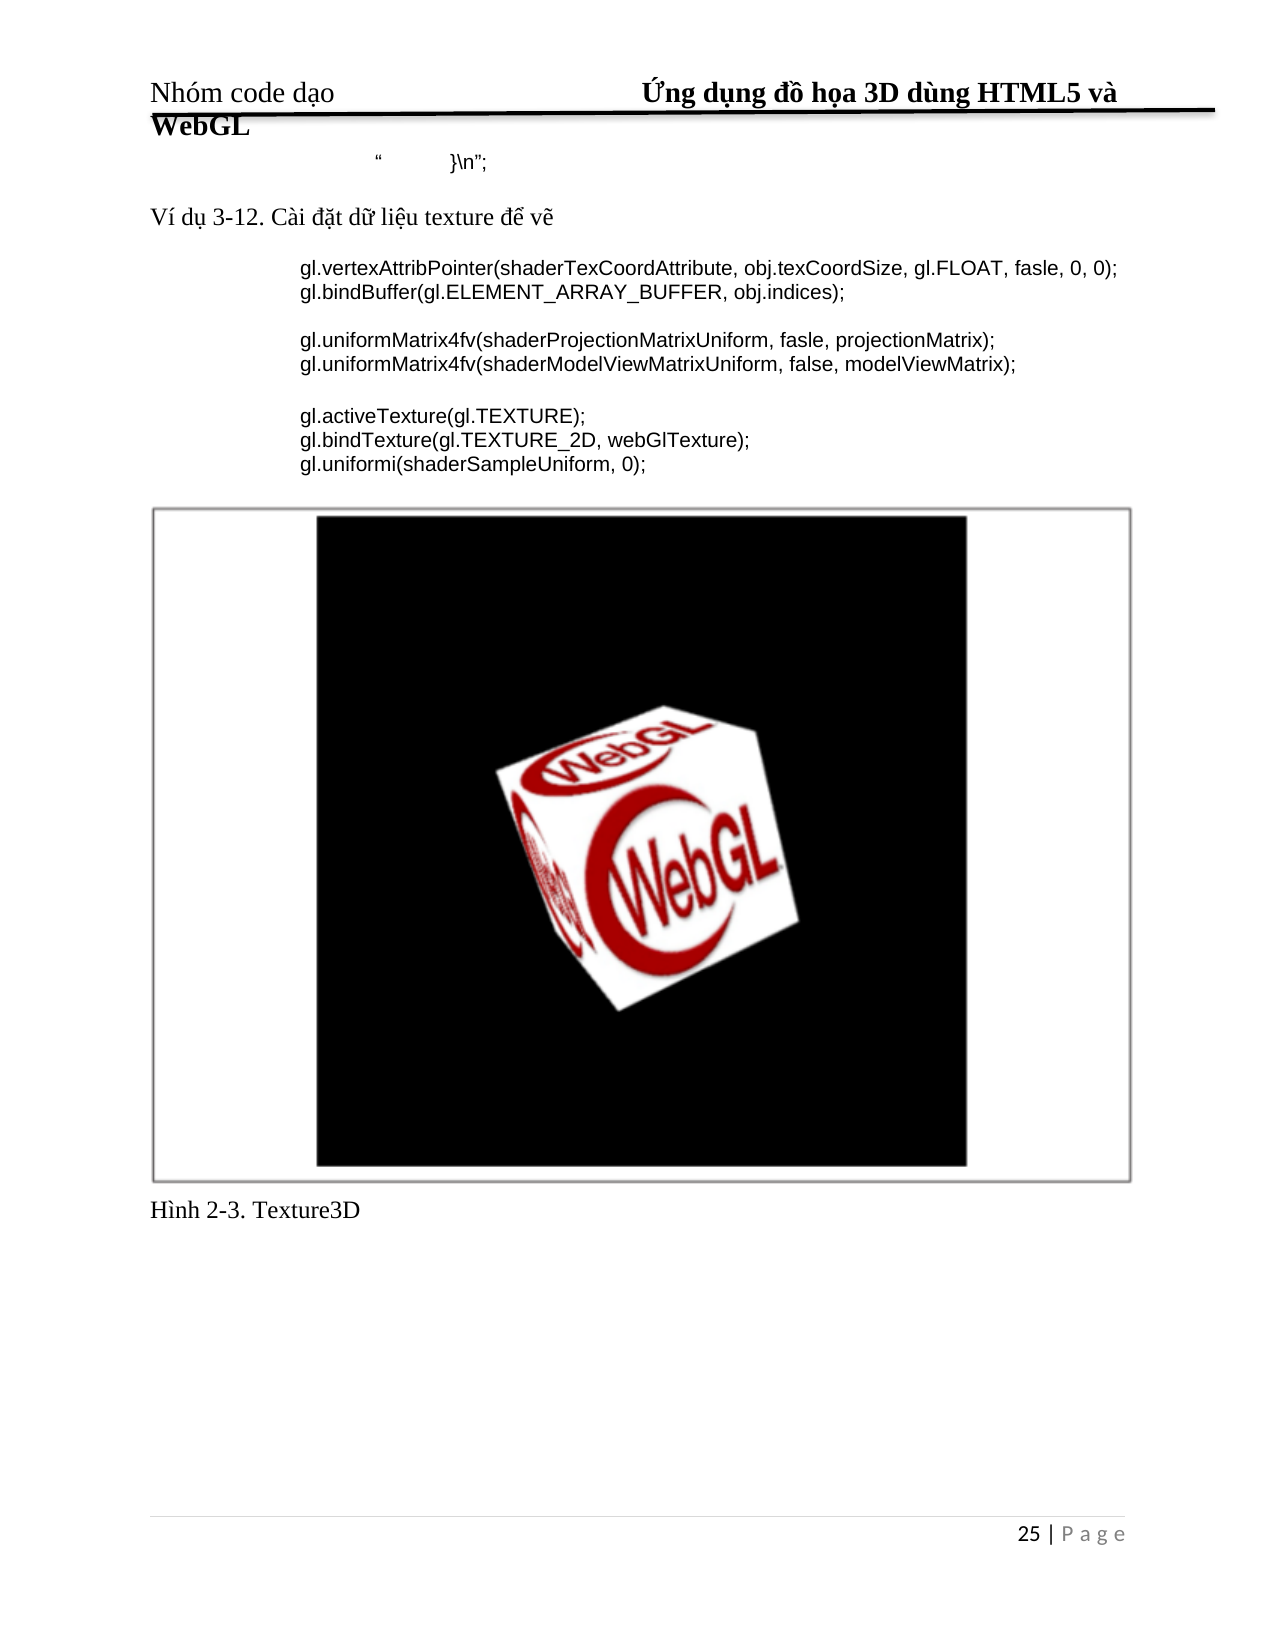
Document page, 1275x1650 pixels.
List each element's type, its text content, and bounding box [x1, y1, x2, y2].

text gl.uniformMatrix4fv(shaderModelViewMatrixUniform, false, modelViewMatrix); [150, 352, 1125, 376]
picture [150, 504, 1135, 1191]
text Hình 2-3. Texture3D [150, 1191, 1125, 1223]
text Ví dụ 3-12. Cài đặt dữ liệu texture để vẽ [150, 202, 1125, 231]
text gl.activeTexture(gl.TEXTURE); [150, 404, 1125, 428]
text gl.uniformi(shaderSampleUniform, 0); [150, 452, 1125, 476]
text gl.uniformMatrix4fv(shaderProjectionMatrixUniform, fasle, projectionMatrix); [150, 328, 1125, 352]
text “ }\n”; [150, 150, 1125, 174]
text gl.bindTexture(gl.TEXTURE_2D, webGlTexture); [150, 428, 1125, 452]
text gl.bindBuffer(gl.ELEMENT_ARRAY_BUFFER, obj.indices); [150, 280, 1125, 304]
text gl.vertexAttribPointer(shaderTexCoordAttribute, obj.texCoordSize, gl.FLOAT, fasle, 0, 0); [150, 256, 1125, 280]
